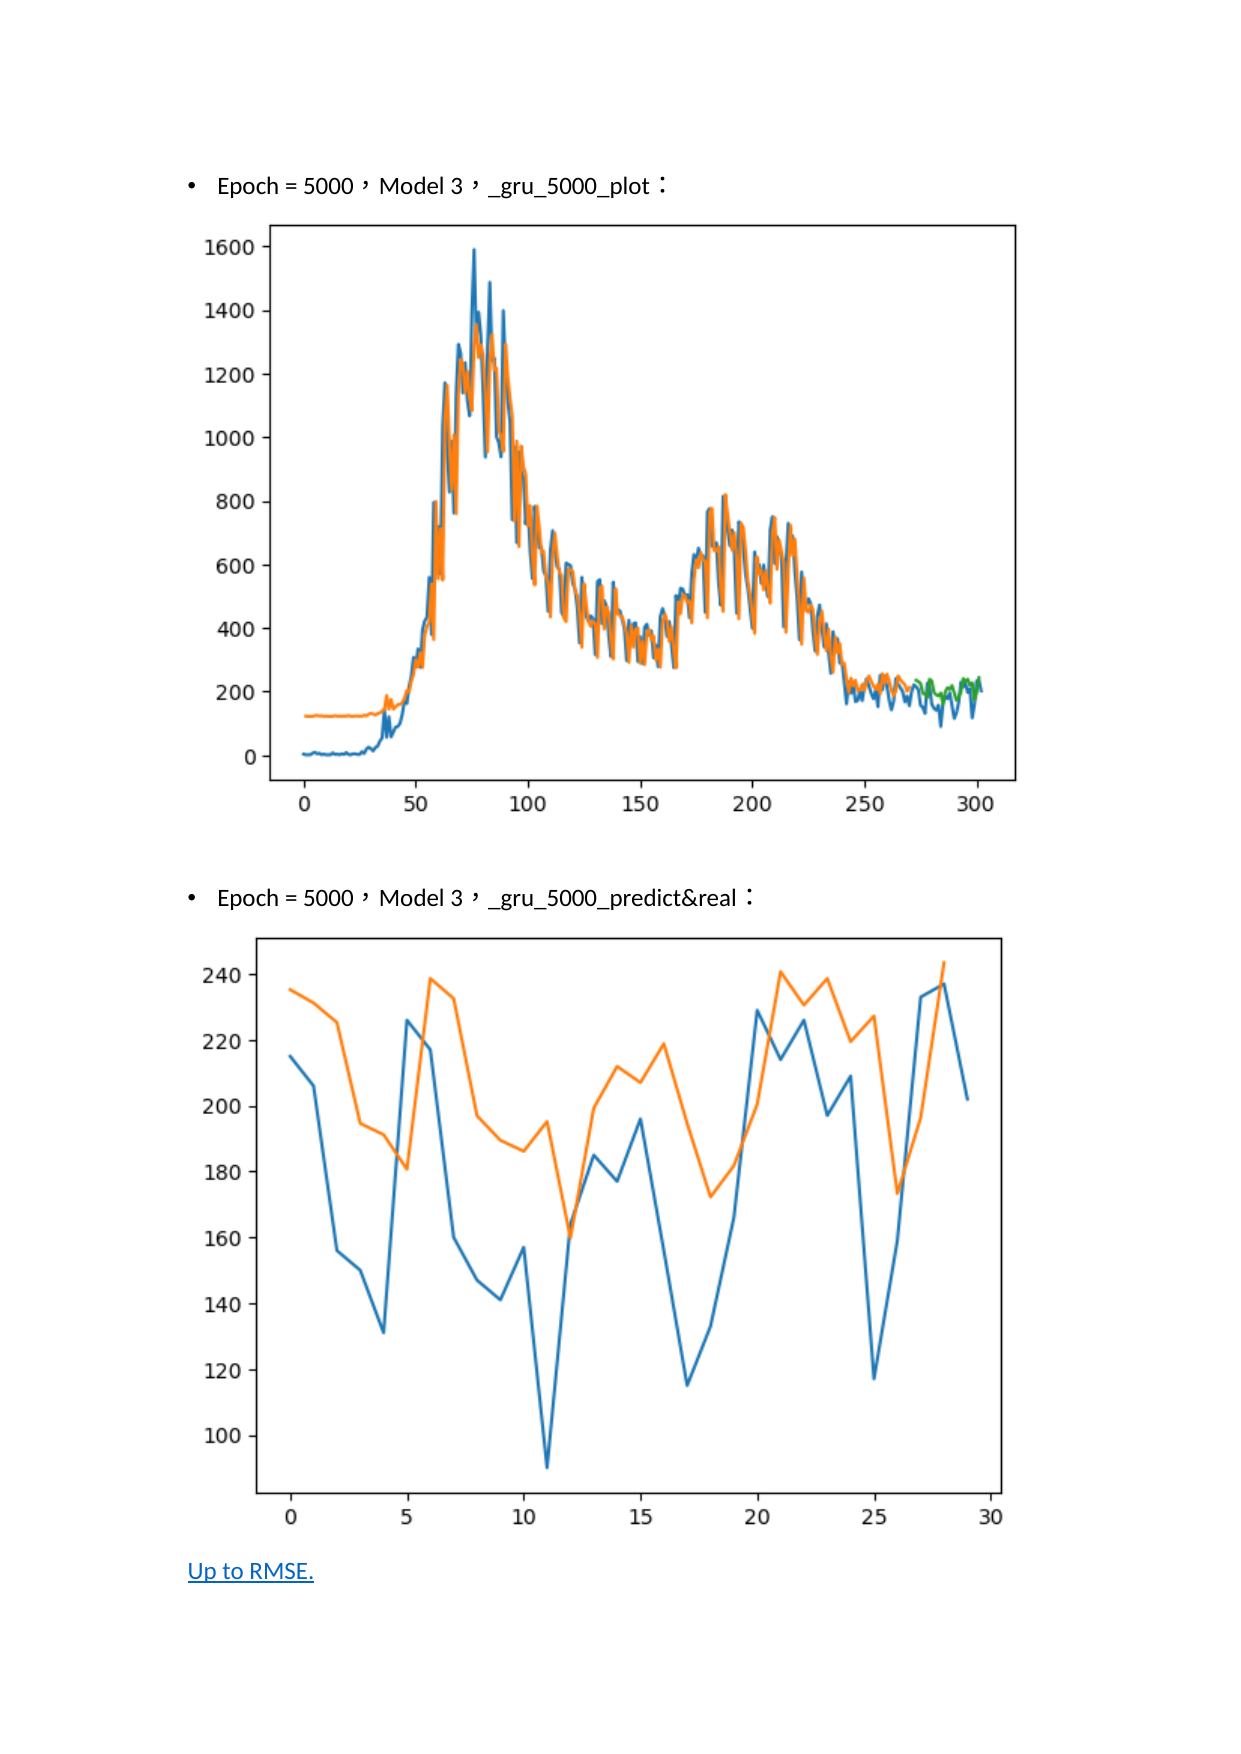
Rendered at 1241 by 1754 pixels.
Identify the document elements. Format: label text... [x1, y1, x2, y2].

picture [187, 210, 1030, 831]
text Up to RMSE. [187, 1552, 1053, 1589]
picture [187, 923, 1019, 1544]
list Epoch = 5000，Model 3，_gru_5000_predict&real： [187, 877, 1053, 914]
list Epoch = 5000，Model 3，_gru_5000_plot： [187, 164, 1053, 202]
